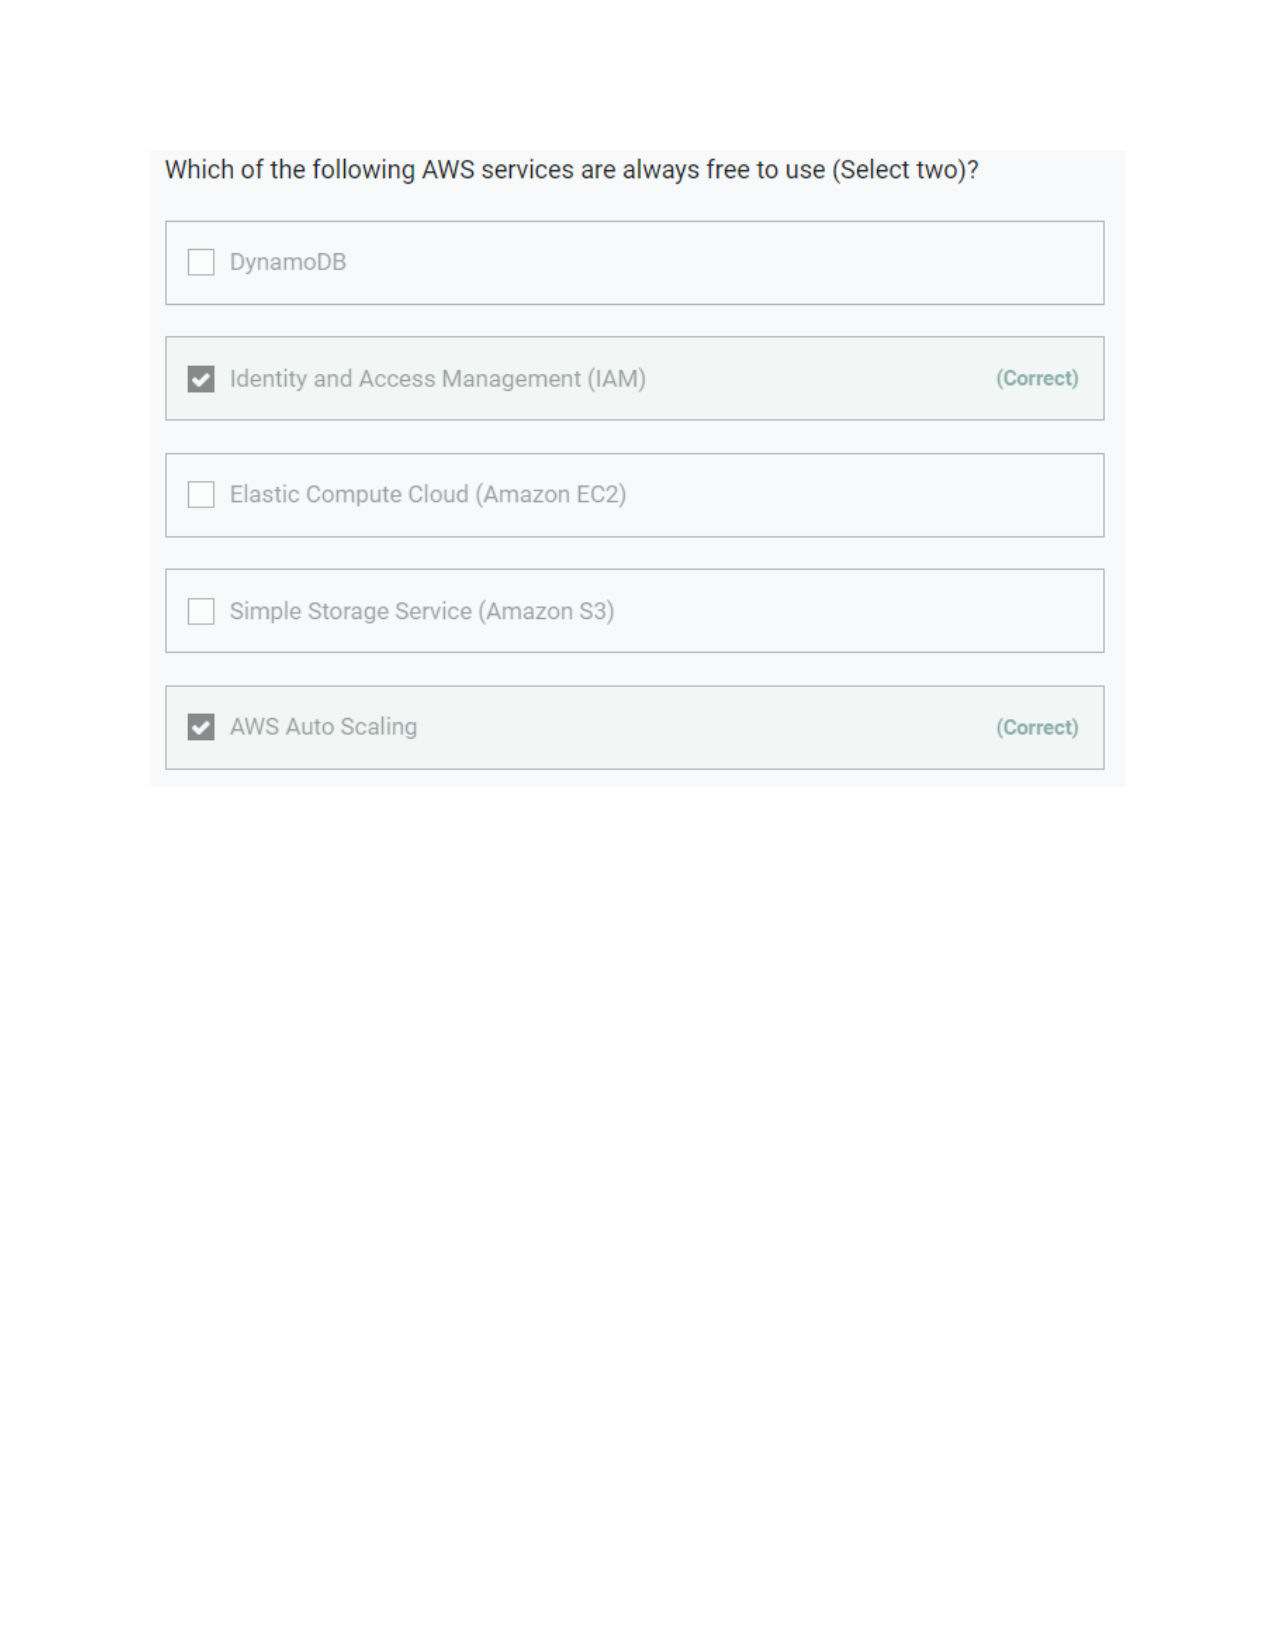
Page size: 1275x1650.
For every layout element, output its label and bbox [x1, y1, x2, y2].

picture [150, 150, 1125, 787]
